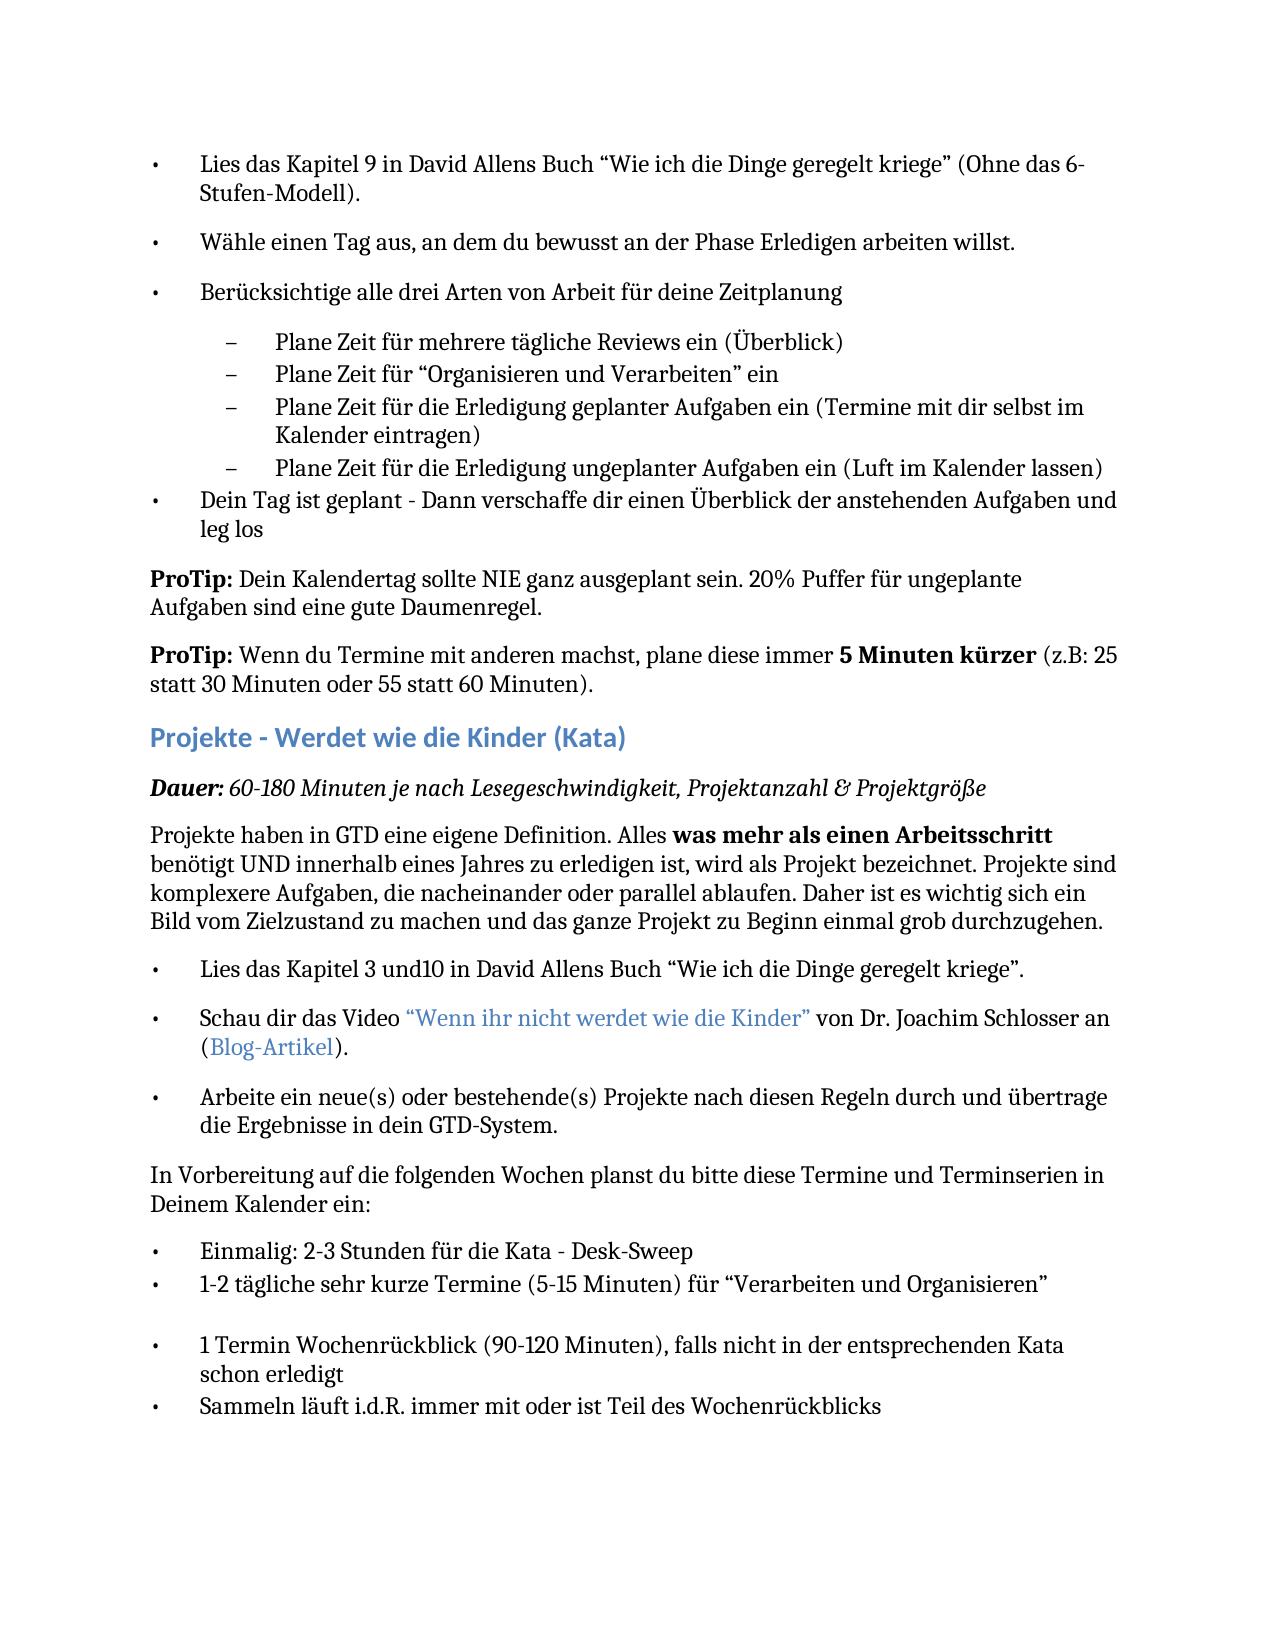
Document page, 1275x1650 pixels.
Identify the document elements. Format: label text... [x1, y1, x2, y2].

list Einmalig: 2-3 Stunden für die Kata - Desk-Sweep [150, 1237, 1125, 1266]
list Dein Tag ist geplant - Dann verschaffe dir einen Überblick der anstehenden Aufgaben und leg los [150, 486, 1125, 544]
list Arbeite ein neue(s) oder bestehende(s) Projekte nach diesen Regeln durch und übertrage die Ergebnisse in dein GTD-System. [150, 1083, 1125, 1140]
list Sammeln läuft i.d.R. immer mit oder ist Teil des Wochenrückblicks [150, 1392, 1125, 1421]
text Dauer: 60-180 Minuten je nach Lesegeschwindigkeit, Projektanzahl & Projektgröße [150, 773, 1125, 802]
text ProTip: Dein Kalendertag sollte NIE ganz ausgeplant sein. 20% Puffer für ungeplante Aufgaben sind eine gute Daumenregel. [150, 564, 1125, 622]
text Projekte haben in GTD eine eigene Definition. Alles was mehr als einen Arbeitsschritt benötigt UND innerhalb eines Jahres zu erledigen ist, wird als Projekt bezeichnet. Projekte sind komplexere Aufgaben, die nacheinander oder parallel ablaufen. Daher ist es wichtig sich ein Bild vom Zielzustand zu machen und das ganze Projekt zu Beginn einmal grob durchzugehen. [150, 821, 1125, 936]
list Wähle einen Tag aus, an dem du bewusst an der Phase Erledigen arbeiten willst. [150, 228, 1125, 257]
text In Vorbereitung auf die folgenden Wochen planst du bitte diese Termine und Terminserien in Deinem Kalender ein: [150, 1161, 1125, 1218]
list Plane Zeit für “Organisieren und Verarbeiten” ein [225, 360, 1125, 389]
list Plane Zeit für die Erledigung ungeplanter Aufgaben ein (Luft im Kalender lassen) [225, 454, 1125, 482]
list 1-2 tägliche sehr kurze Termine (5-15 Minuten) für “Verarbeiten und Organisieren” [150, 1270, 1125, 1327]
list 1 Termin Wochenrückblick (90-120 Minuten), falls nicht in der entsprechenden Kata schon erledigt [150, 1331, 1125, 1388]
text ProTip: Wenn du Termine mit anderen machst, plane diese immer 5 Minuten kürzer (z.B: 25 statt 30 Minuten oder 55 statt 60 Minuten). [150, 641, 1125, 698]
subtitle Projekte - Werdet wie die Kinder (Kata) [150, 719, 1125, 755]
list Plane Zeit für mehrere tägliche Reviews ein (Überblick) [225, 327, 1125, 356]
list Lies das Kapitel 3 und10 in David Allens Buch “Wie ich die Dinge geregelt kriege”. [150, 955, 1125, 983]
list Plane Zeit für die Erledigung geplanter Aufgaben ein (Termine mit dir selbst im Kalender eintragen) [225, 392, 1125, 450]
list Lies das Kapitel 9 in David Allens Buch “Wie ich die Dinge geregelt kriege” (Ohne das 6-Stufen-Modell). [150, 150, 1125, 207]
list Schau dir das Video “Wenn ihr nicht werdet wie die Kinder” von Dr. Joachim Schlosser an (Blog-Artikel). [150, 1004, 1125, 1062]
list Berücksichtige alle drei Arten von Arbeit für deine Zeitplanung [150, 278, 1125, 307]
